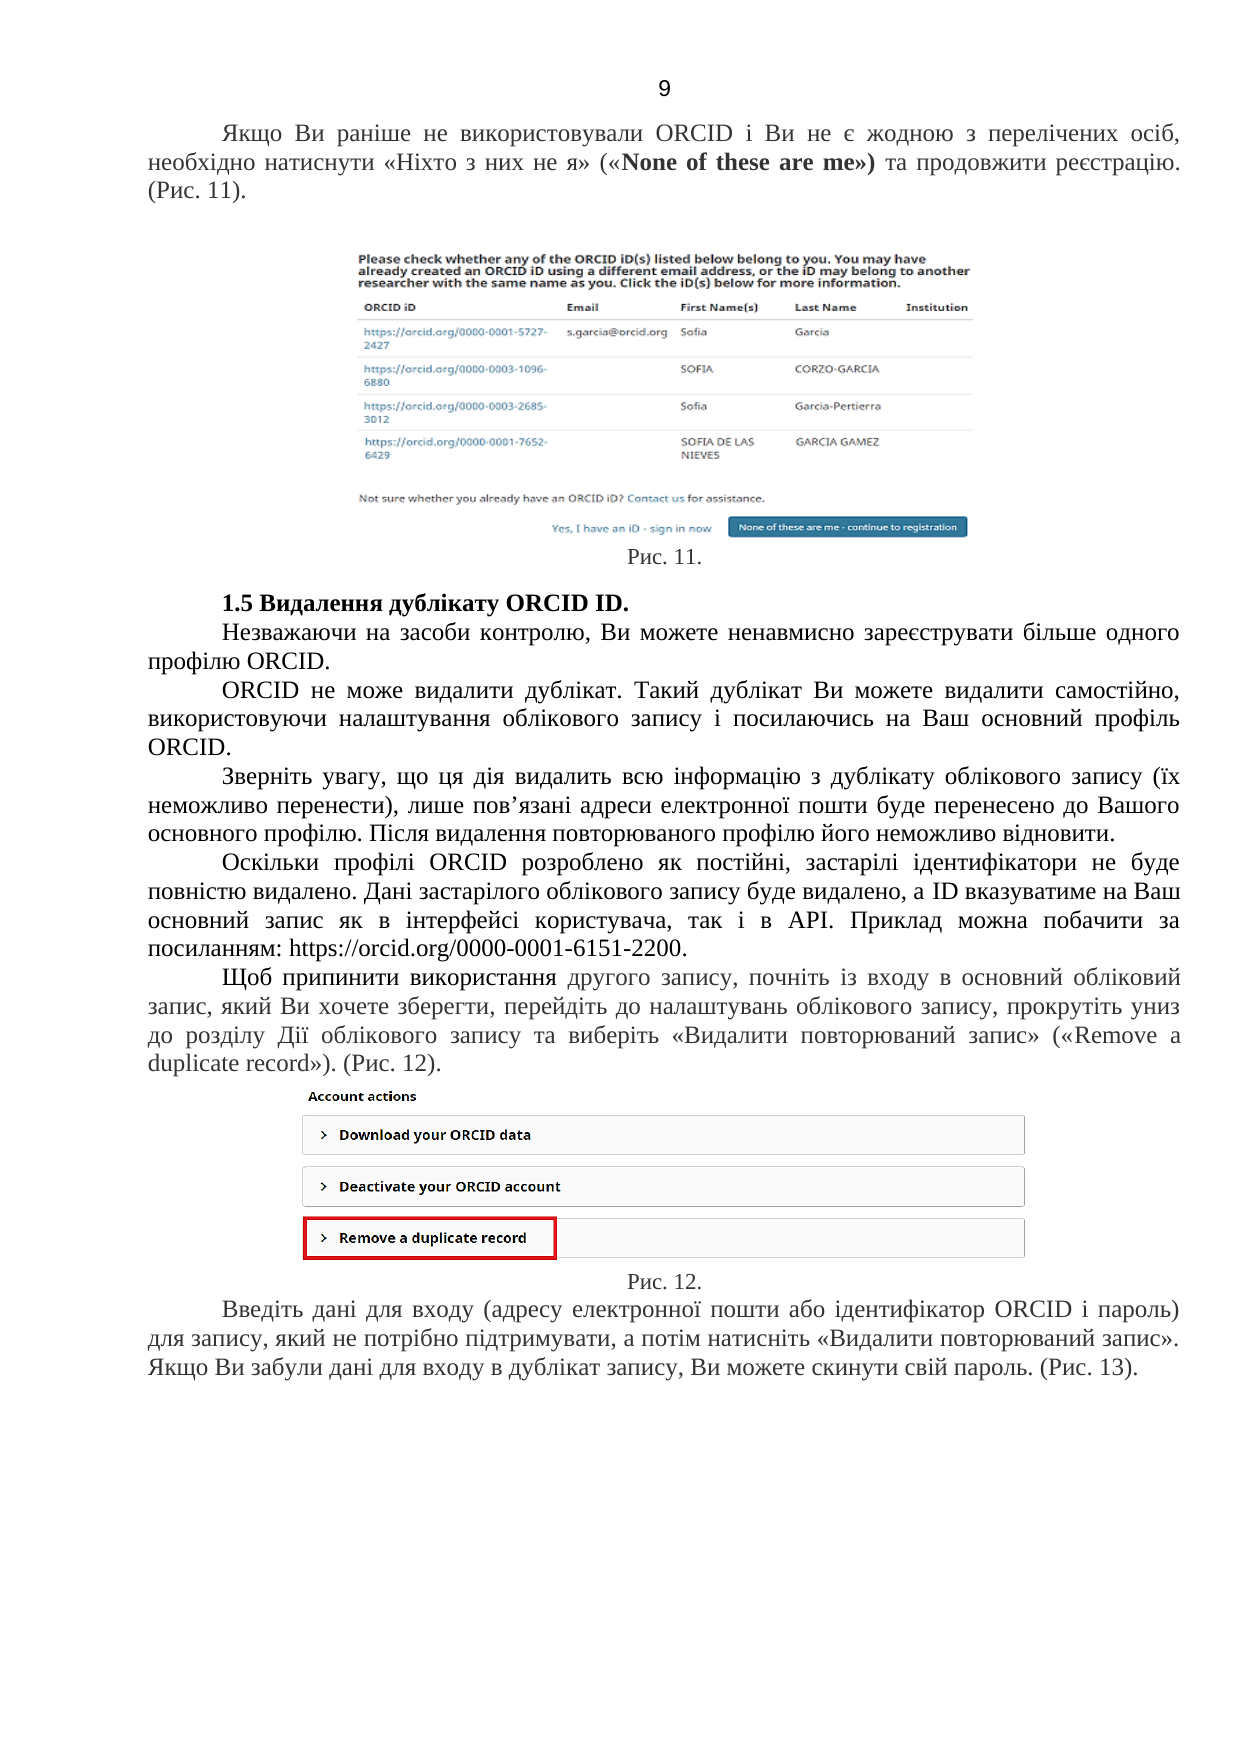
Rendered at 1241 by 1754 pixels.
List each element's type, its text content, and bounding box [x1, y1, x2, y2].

text Якщо Ви раніше не використовували ORCID і Ви не є жодною з перелічених осіб, необхідно натиснути «Ніхто з них не я» («None of these are me») та продовжити реєстрацію. (Рис. 11). [148, 118, 1181, 204]
text Незважаючи на засоби контролю, Ви можете ненавмисно зареєструвати більше одного профілю ORCID. [148, 617, 1181, 675]
text Оскільки профілі ORCID розроблено як постійні, застарілі ідентифікатори не буде повністю видалено. Дані застарілого облікового запису буде видалено, а ID вказуватиме на Ваш основний запис як в інтерфейсі користувача, так і в API. Приклад можна побачити за посиланням: https://orcid.org/0000-0001-6151-2200. [148, 847, 1181, 962]
text 1.5 Видалення дублікату ORCID ID. [222, 588, 1181, 617]
picture [293, 1077, 1036, 1267]
text ORCID не може видалити дублікат. Такий дублікат Ви можете видалити самостійно, використовуючи налаштування облікового запису і посилаючись на Ваш основний профіль ORCID. [148, 675, 1181, 761]
text Рис. 11. [148, 543, 1181, 569]
text Щоб припинити використання другого запису, почніть із входу в основний обліковий запис, який Ви хочете зберегти, перейдіть до налаштувань облікового запису, прокрутіть униз до розділу Дії облікового запису та виберіть «Видалити повторюваний запис» («Remove a duplicate record»). (Рис. 12). [148, 962, 1181, 1077]
text Введіть дані для входу (адресу електронної пошти або ідентифікатор ORCID і пароль) для запису, який не потрібно підтримувати, а потім натисніть «Видалити повторюваний запис». Якщо Ви забули дані для входу в дублікат запису, Ви можете скинути свій пароль. (Рис. 13). [148, 1294, 1181, 1381]
text Зверніть увагу, що ця дія видалить всю інформацію з дублікату облікового запису (їх неможливо перенести), лише пов’язані адреси електронної пошти буде перенесено до Вашого основного профілю. Після видалення повторюваного профілю його неможливо відновити. [148, 761, 1181, 847]
picture [355, 252, 973, 542]
text Рис. 12. [148, 1268, 1181, 1294]
